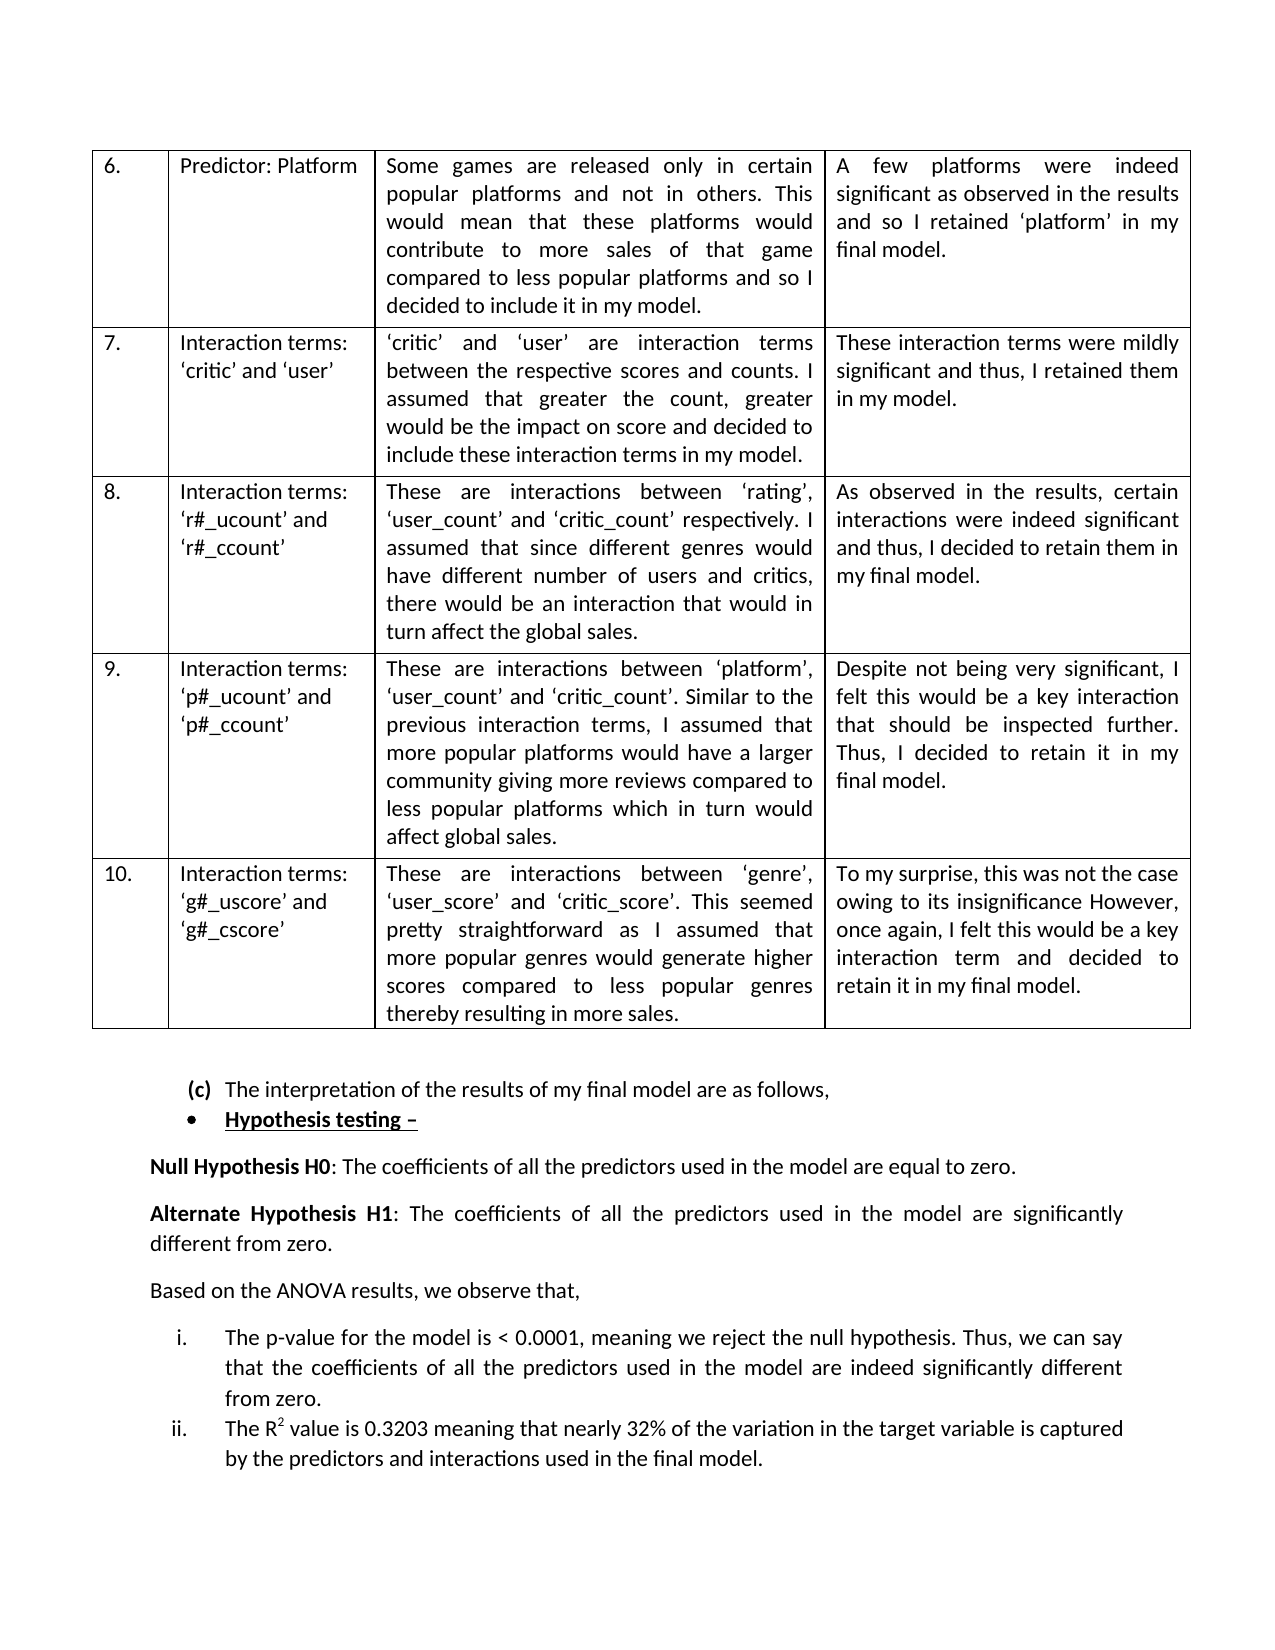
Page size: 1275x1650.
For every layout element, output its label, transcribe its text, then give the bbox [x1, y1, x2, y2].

table_cell ‘critic’ and ‘user’ are interaction terms between the respective scores and counts. I assumed that greater the count, greater would be the impact on score and decided to include these interaction terms in my model. [376, 328, 824, 476]
table_cell To my surprise, this was not the case owing to its insignificance However, once again, I felt this would be a key interaction term and decided to retain it in my final model. [826, 859, 1190, 1027]
list The p-value for the model is < 0.0001, meaning we reject the null hypothesis. Thus, we can say that the coefficients of all the predictors used in the model are indeed significantly different from zero. [187, 1323, 1125, 1412]
table_cell As observed in the results, certain interactions were indeed significant and thus, I decided to retain them in my final model. [826, 477, 1190, 653]
list The interpretation of the results of my final model are as follows, [187, 1075, 1125, 1103]
table_cell Predictor: Platform [169, 151, 374, 327]
table_cell These are interactions between ‘genre’, ‘user_score’ and ‘critic_score’. This seemed pretty straightforward as I assumed that more popular genres would generate higher scores compared to less popular genres thereby resulting in more sales. [376, 859, 824, 1027]
table_cell These are interactions between ‘platform’, ‘user_count’ and ‘critic_count’. Similar to the previous interaction terms, I assumed that more popular platforms would have a larger community giving more reviews compared to less popular platforms which in turn would affect global sales. [376, 654, 824, 858]
table_cell Despite not being very significant, I felt this would be a key interaction that should be inspected further. Thus, I decided to retain it in my final model. [826, 654, 1190, 858]
table_cell 10. [93, 859, 168, 1027]
table_cell Interaction terms: ‘r#_ucount’ and ‘r#_ccount’ [169, 477, 374, 653]
table_cell Interaction terms: ‘p#_ucount’ and ‘p#_ccount’ [169, 654, 374, 858]
text Alternate Hypothesis H1: The coefficients of all the predictors used in the model are significantly different from zero. [150, 1199, 1125, 1258]
list Hypothesis testing – [187, 1106, 1125, 1134]
table_cell These are interactions between ‘rating’, ‘user_count’ and ‘critic_count’ respectively. I assumed that since different genres would have different number of users and critics, there would be an interaction that would in turn affect the global sales. [376, 477, 824, 653]
table_cell 9. [93, 654, 168, 858]
table_cell 7. [93, 328, 168, 476]
table_cell 6. [93, 151, 168, 327]
list The R2 value is 0.3203 meaning that nearly 32% of the variation in the target variable is captured by the predictors and interactions used in the final model. [187, 1414, 1125, 1472]
table_cell Some games are released only in certain popular platforms and not in others. This would mean that these platforms would contribute to more sales of that game compared to less popular platforms and so I decided to include it in my model. [376, 151, 824, 327]
table_cell A few platforms were indeed significant as observed in the results and so I retained ‘platform’ in my final model. [826, 151, 1190, 327]
text Based on the ANOVA results, we observe that, [150, 1276, 1125, 1304]
table_cell 8. [93, 477, 168, 653]
table_cell These interaction terms were mildly significant and thus, I retained them in my model. [826, 328, 1190, 476]
table_cell Interaction terms: ‘critic’ and ‘user’ [169, 328, 374, 476]
text Null Hypothesis H0: The coefficients of all the predictors used in the model are equal to zero. [150, 1152, 1125, 1181]
table_cell Interaction terms: ‘g#_uscore’ and ‘g#_cscore’ [169, 859, 374, 1027]
